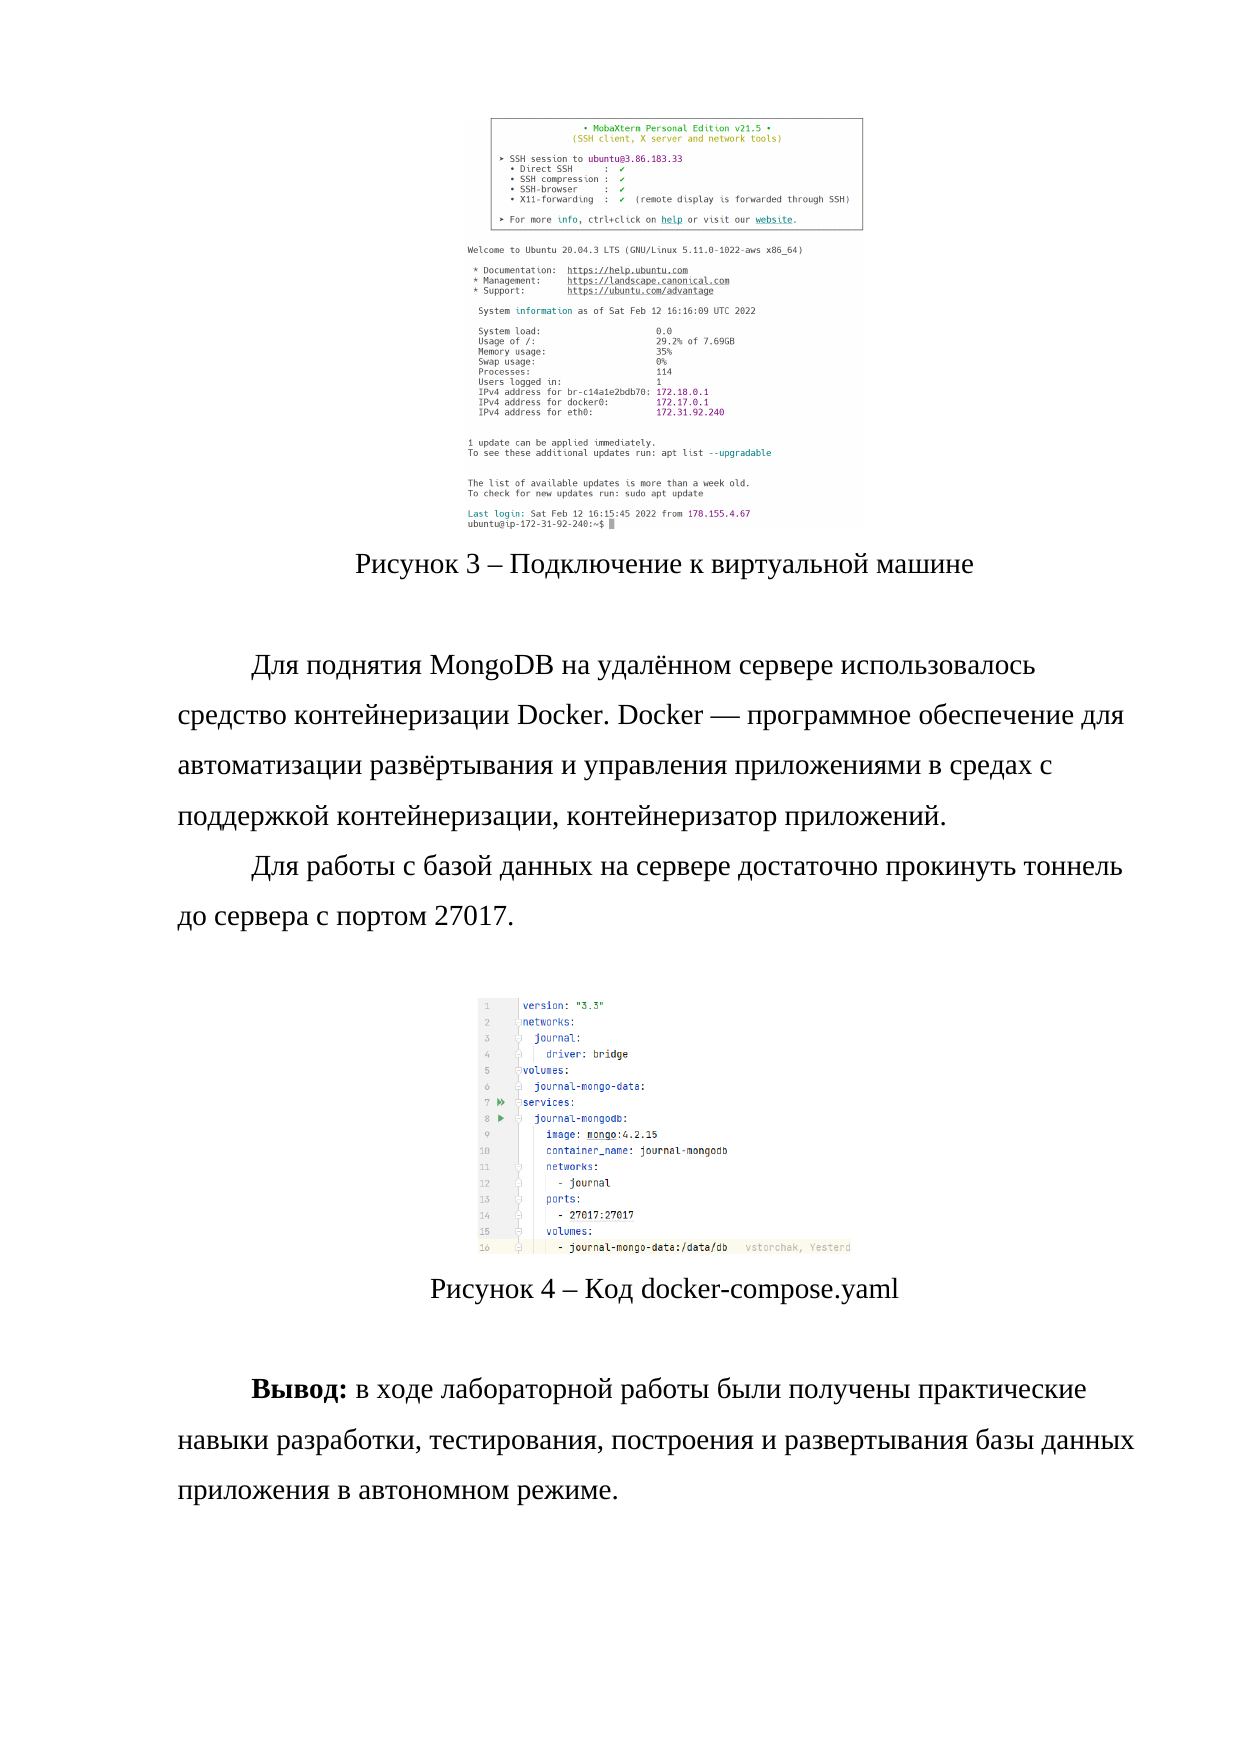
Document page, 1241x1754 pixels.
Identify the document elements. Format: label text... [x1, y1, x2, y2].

text Для работы с базой данных на сервере достаточно прокинуть тоннель до сервера с портом 27017. [177, 848, 1152, 932]
text Рисунок 4 – Код docker-compose.yaml [177, 1271, 1152, 1304]
text Для поднятия MongoDB на удалённом сервере использовалось средство контейнеризации Docker. Docker — программное обеспечение для автоматизации развёртывания и управления приложениями в средах с поддержкой контейнеризации, контейнеризатор приложений. [177, 647, 1152, 831]
text Вывод: в ходе лабораторной работы были получены практические навыки разработки, тестирования, построения и развертывания базы данных приложения в автономном режиме. [177, 1371, 1152, 1506]
picture [464, 118, 865, 530]
picture [477, 998, 852, 1254]
text Рисунок 3 – Подключение к виртуальной машине [177, 546, 1152, 580]
